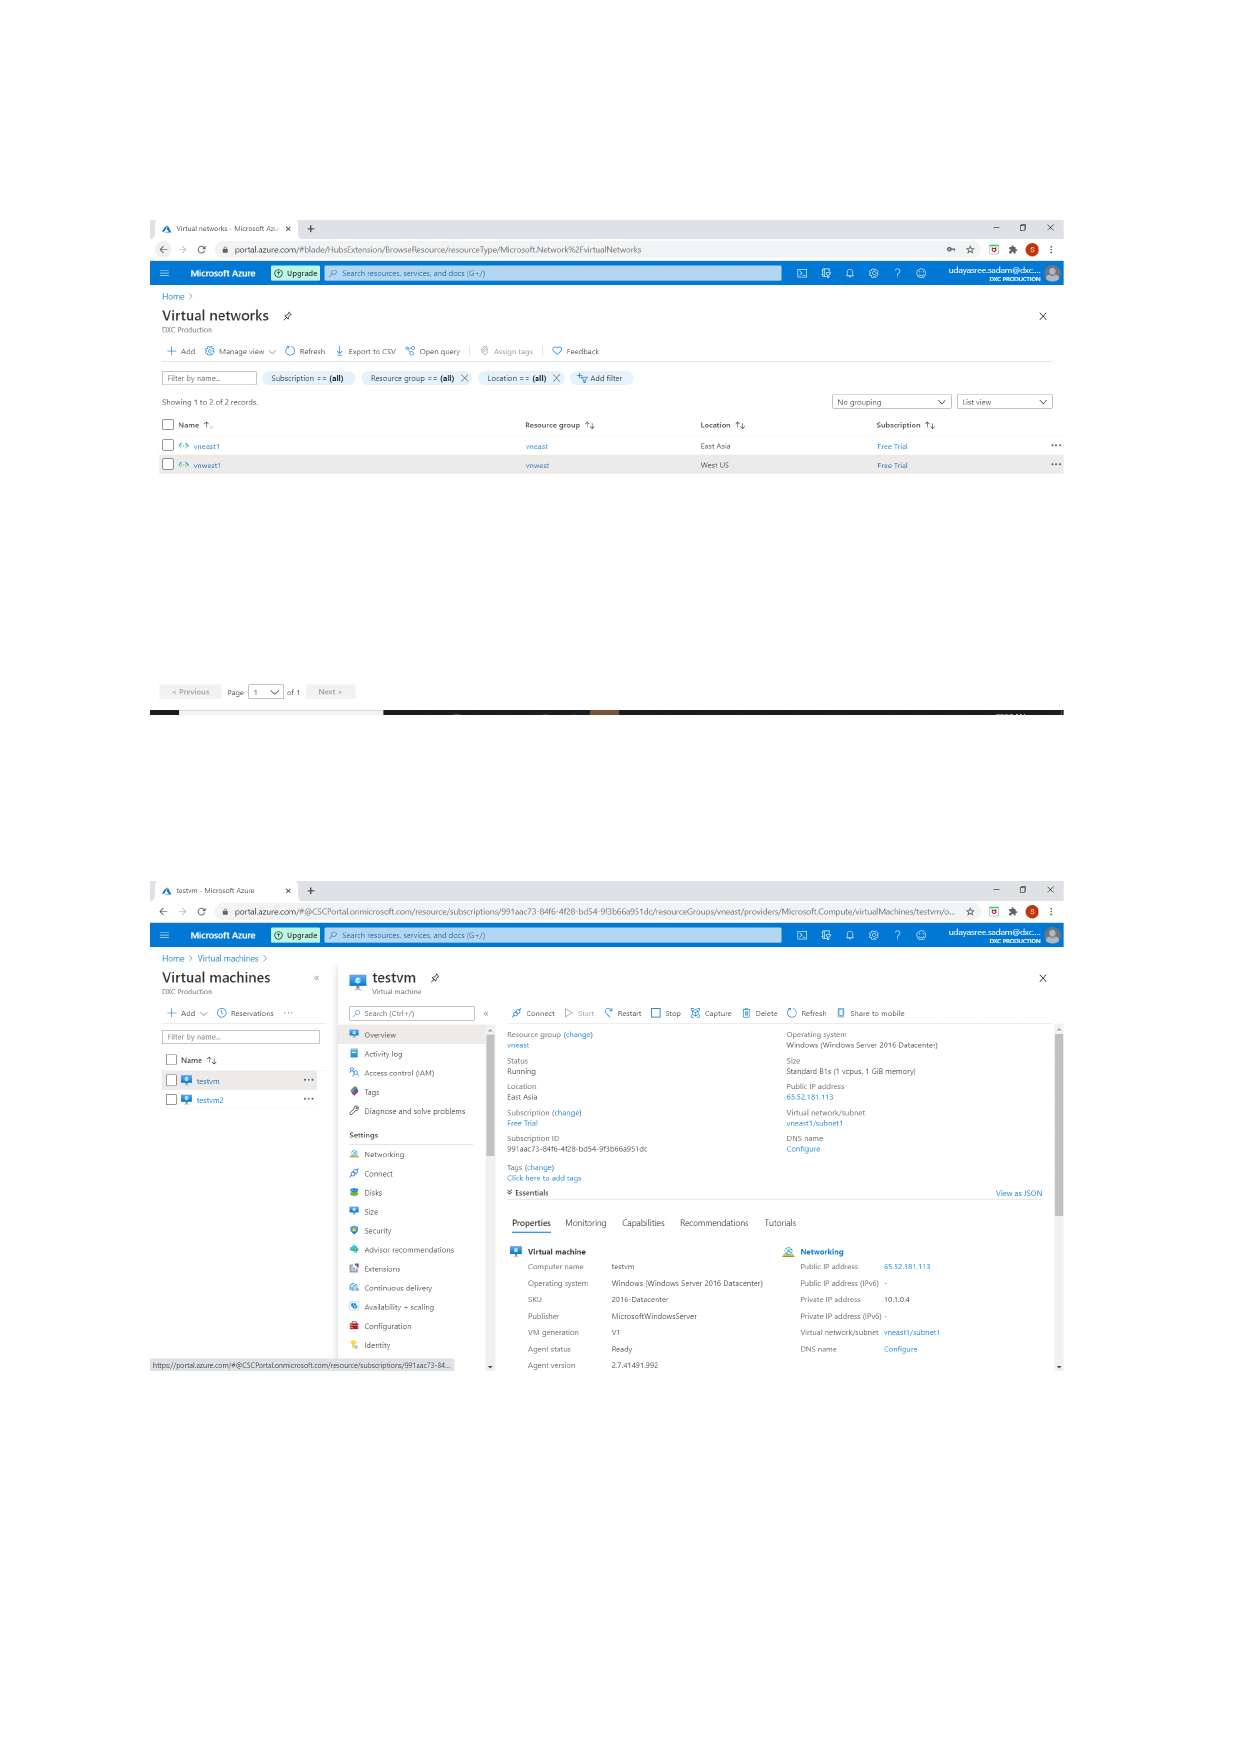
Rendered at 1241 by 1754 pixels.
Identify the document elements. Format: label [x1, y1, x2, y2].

picture [150, 881, 1064, 1371]
picture [150, 220, 1064, 715]
